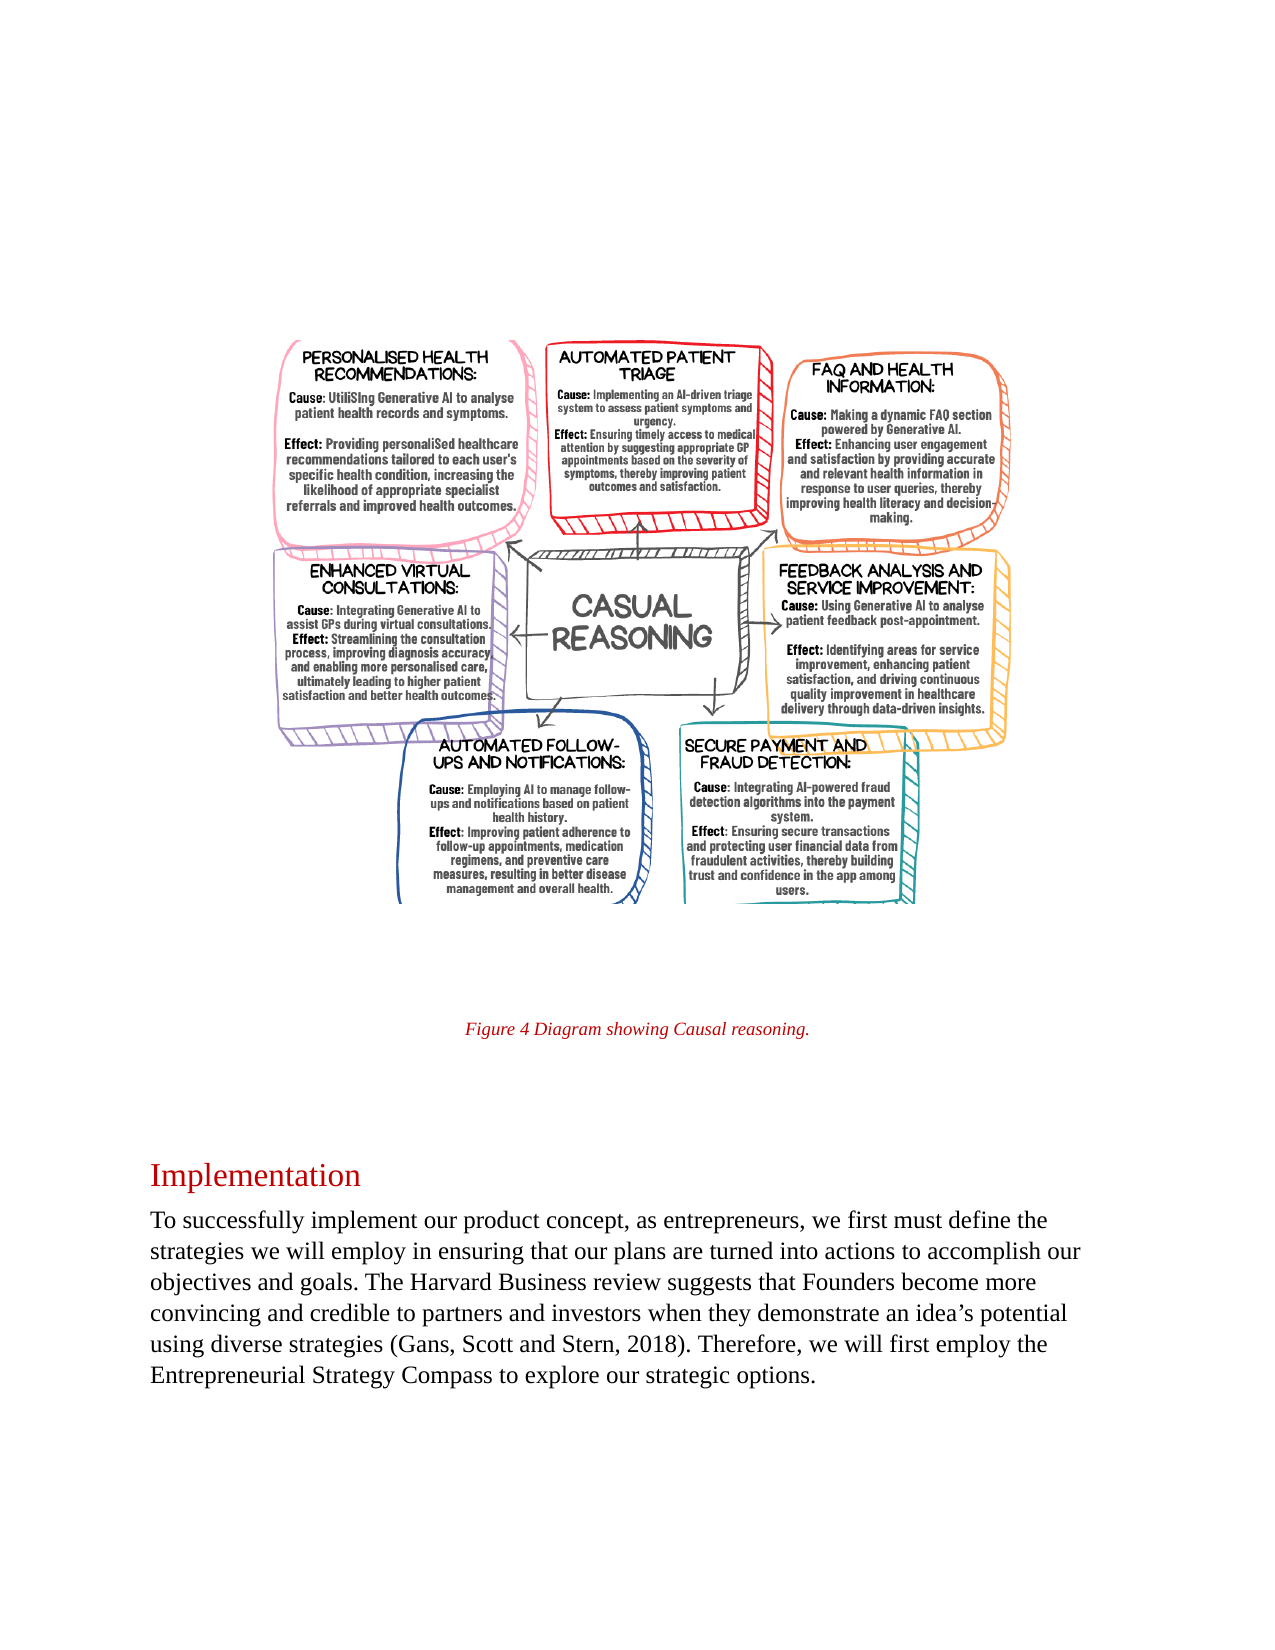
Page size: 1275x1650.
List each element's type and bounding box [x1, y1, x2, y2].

picture [262, 340, 1013, 904]
